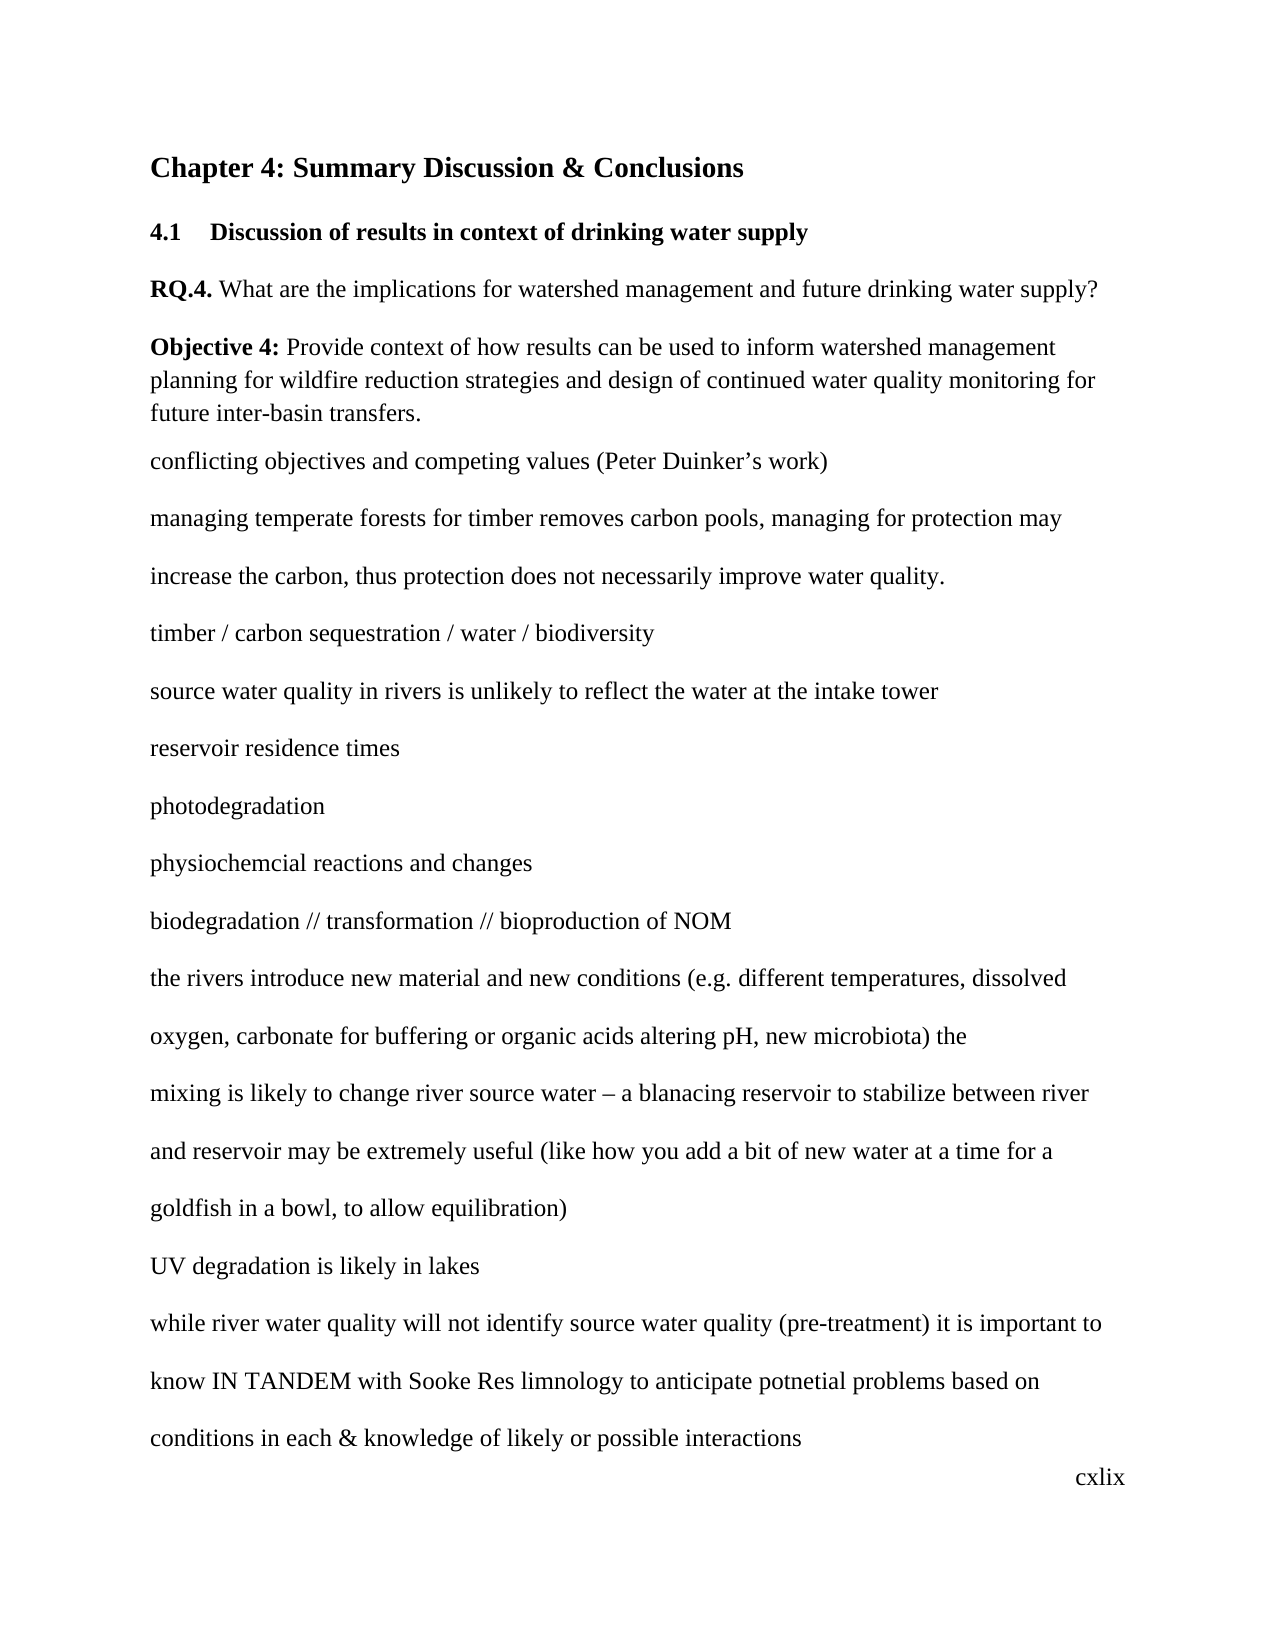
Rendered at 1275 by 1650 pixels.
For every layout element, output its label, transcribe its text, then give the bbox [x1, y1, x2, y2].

text Objective 4: Provide context of how results can be used to inform watershed management planning for wildfire reduction strategies and design of continued water quality monitoring for future inter-basin transfers. [150, 332, 1125, 427]
subtitle Summary Discussion & Conclusions [150, 150, 1125, 183]
subtitle Discussion of results in context of drinking water supply [150, 217, 1125, 246]
